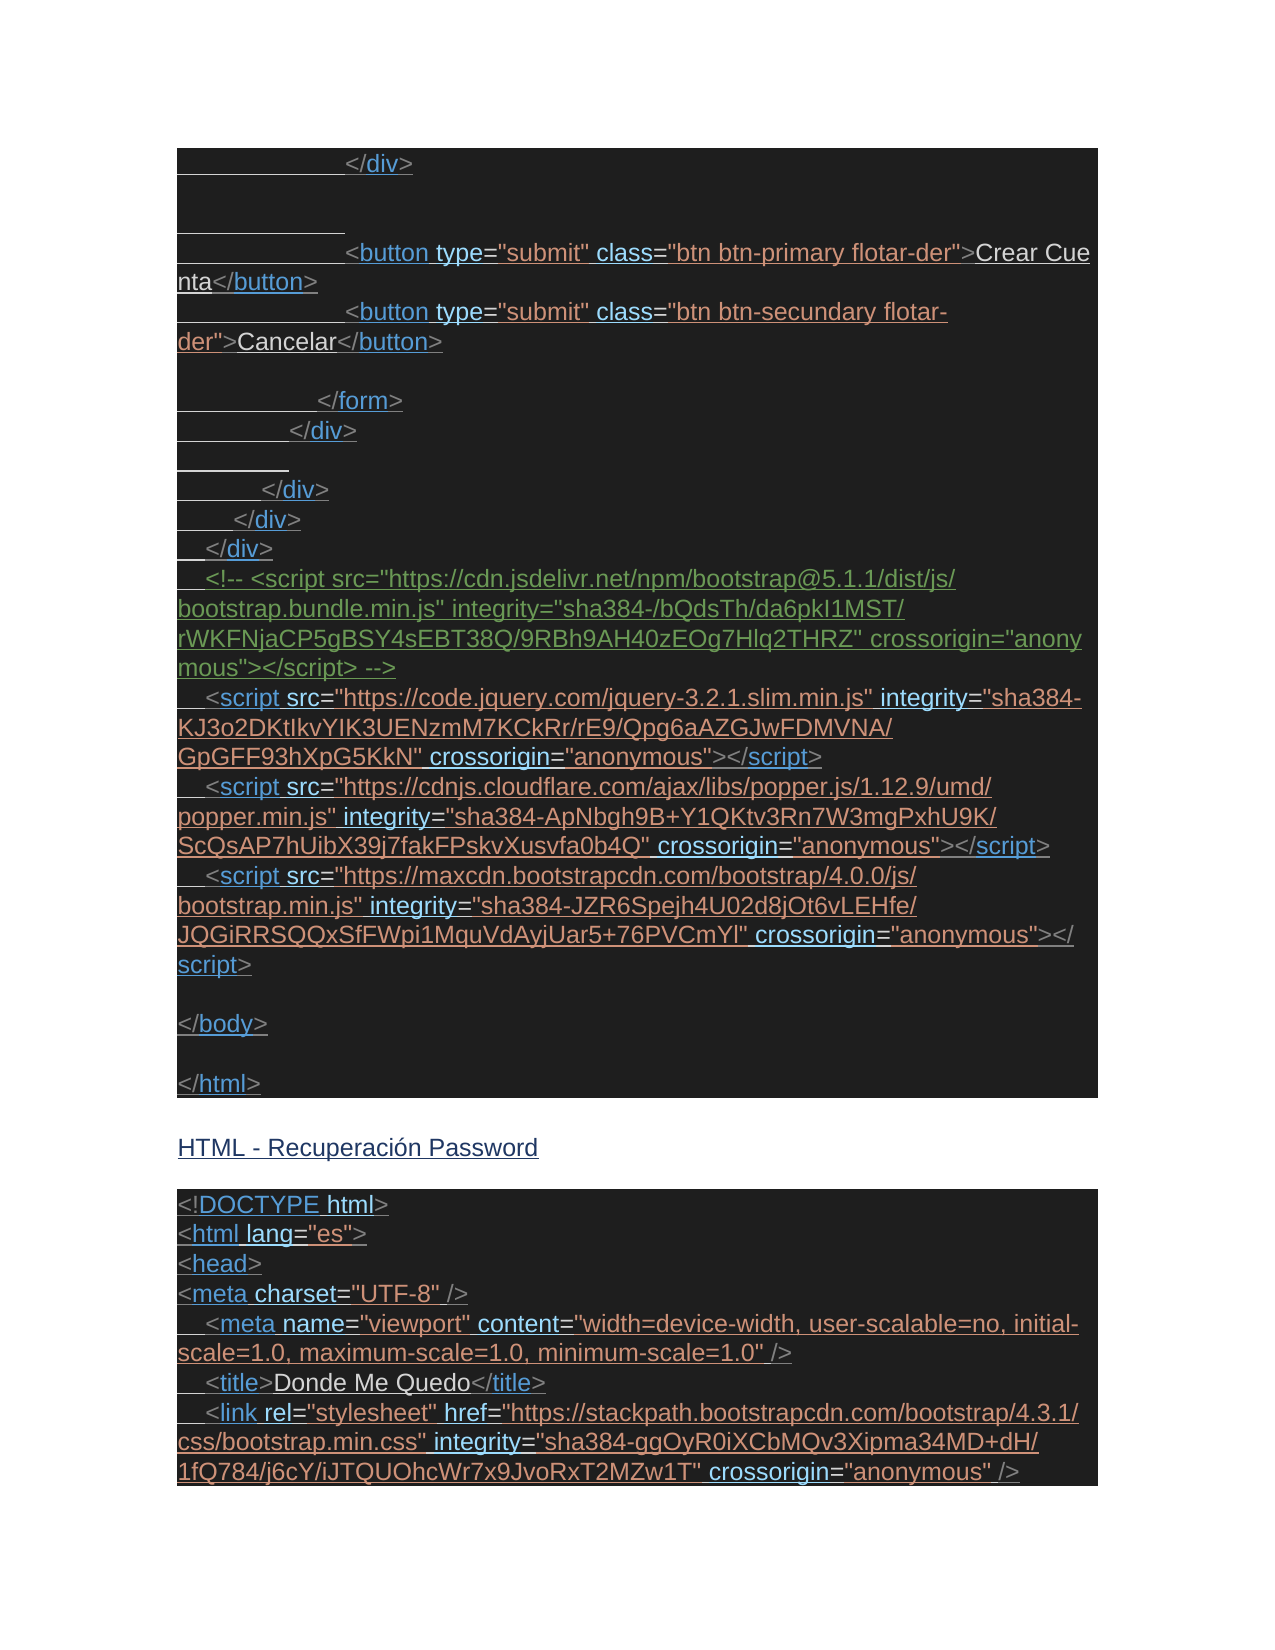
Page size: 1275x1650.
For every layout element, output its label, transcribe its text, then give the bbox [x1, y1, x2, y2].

text </div> [177, 533, 1098, 563]
text </div> [177, 504, 1098, 533]
text <script src="https://cdnjs.cloudflare.com/ajax/libs/popper.js/1.12.9/umd/popper.min.js" integrity="sha384-ApNbgh9B+Y1QKtv3Rn7W3mgPxhU9K/ScQsAP7hUibX39j7fakFPskvXusvfa0b4Q" crossorigin="anonymous"></script> [177, 771, 1098, 860]
text <html lang="es"> [177, 1218, 1098, 1248]
text <head> [177, 1248, 1098, 1278]
text <meta name="viewport" content="width=device-width, user-scalable=no, initial-scale=1.0, maximum-scale=1.0, minimum-scale=1.0" /> [177, 1308, 1098, 1367]
text <meta charset="UTF-8" /> [177, 1278, 1098, 1308]
text </form> [177, 385, 1098, 415]
text <!DOCTYPE html> [177, 1189, 1098, 1218]
text <button type="submit" class="btn btn-primary flotar-der">Crear Cuenta</button> [177, 237, 1098, 296]
text </div> [177, 415, 1098, 444]
text <script src="https://code.jquery.com/jquery-3.2.1.slim.min.js" integrity="sha384-KJ3o2DKtIkvYIK3UENzmM7KCkRr/rE9/Qpg6aAZGJwFDMVNA/GpGFF93hXpG5KkN" crossorigin="anonymous"></script> [177, 682, 1098, 771]
text </div> [177, 474, 1098, 504]
text <button type="submit" class="btn btn-secundary flotar-der">Cancelar</button> [177, 296, 1098, 355]
text <link rel="stylesheet" href="https://stackpath.bootstrapcdn.com/bootstrap/4.3.1/css/bootstrap.min.css" integrity="sha384-ggOyR0iXCbMQv3Xipma34MD+dH/1fQ784/j6cY/iJTQUOhcWr7x9JvoRxT2MZw1T" crossorigin="anonymous" /> [177, 1397, 1098, 1486]
subtitle HTML - Recuperación Password [177, 1133, 1098, 1162]
text </body> [177, 1008, 1098, 1038]
text </html> [177, 1068, 1098, 1098]
text </div> [177, 148, 1098, 177]
text <!-- <script src="https://cdn.jsdelivr.net/npm/bootstrap@5.1.1/dist/js/bootstrap.bundle.min.js" integrity="sha384-/bQdsTh/da6pkI1MST/rWKFNjaCP5gBSY4sEBT38Q/9RBh9AH40zEOg7Hlq2THRZ" crossorigin="anonymous"></script> --> [177, 563, 1098, 682]
text <title>Donde Me Quedo</title> [177, 1367, 1098, 1397]
text <script src="https://maxcdn.bootstrapcdn.com/bootstrap/4.0.0/js/bootstrap.min.js" integrity="sha384-JZR6Spejh4U02d8jOt6vLEHfe/JQGiRRSQQxSfFWpi1MquVdAyjUar5+76PVCmYl" crossorigin="anonymous"></script> [177, 860, 1098, 979]
